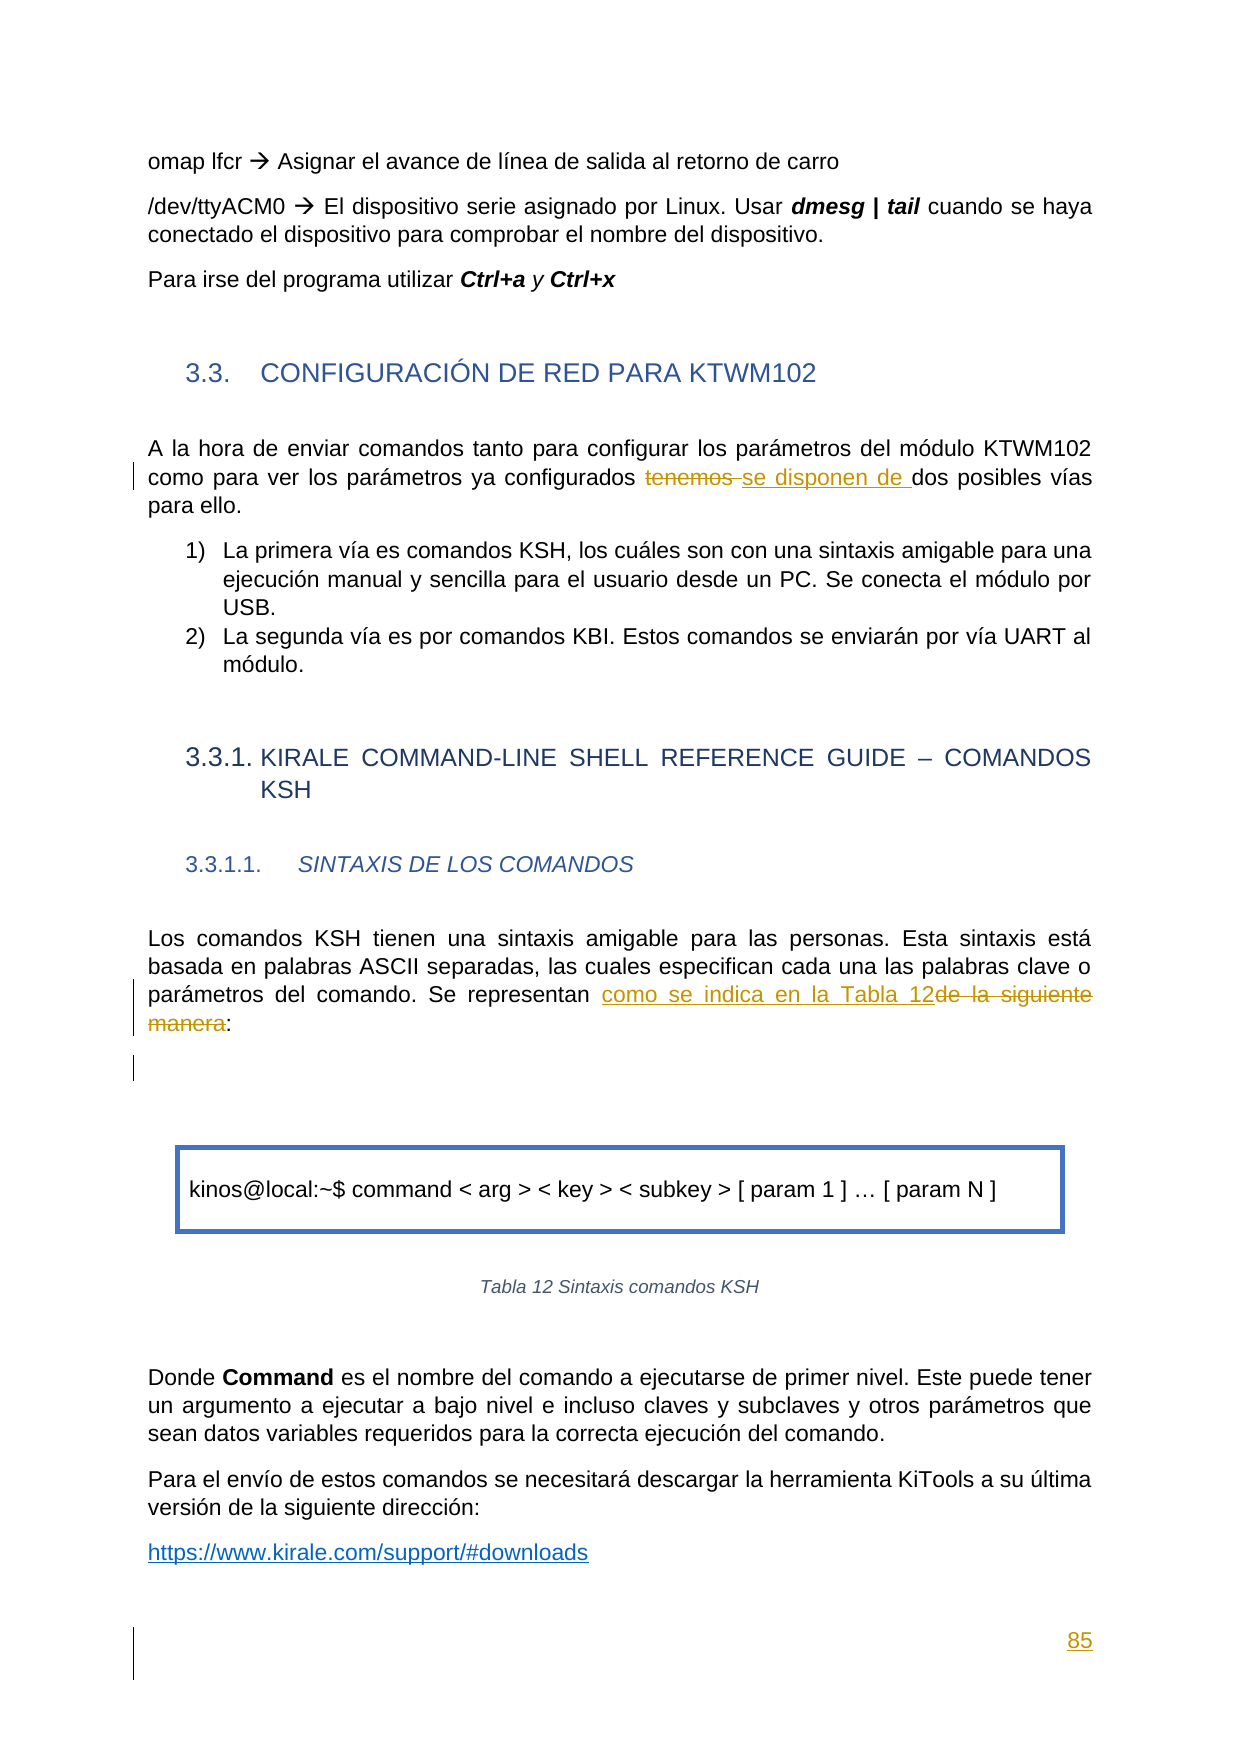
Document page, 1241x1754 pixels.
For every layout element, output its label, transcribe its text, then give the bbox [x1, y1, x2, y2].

list La segunda vía es por comandos KBI. Estos comandos se enviarán por vía UART al módulo. [185, 623, 1092, 677]
text https://www.kirale.com/support/#downloads [148, 1539, 1092, 1565]
subtitle SINTAXIS DE LOS COMANDOS [185, 851, 1092, 877]
subtitle CONFIGURACIÓN DE RED PARA KTWM102 [185, 357, 1092, 388]
text Para irse del programa utilizar Ctrl+a y Ctrl+x [148, 266, 1092, 293]
subtitle KIRALE COMMAND-LINE SHELL REFERENCE GUIDE – COMANDOS KSH [185, 741, 1092, 804]
text Los comandos KSH tienen una sintaxis amigable para las personas. Esta sintaxis está basada en palabras ASCII separadas, las cuales especifican cada una las palabras clave o parámetros del comando. Se representan : [148, 924, 1092, 1036]
text /dev/ttyACM0 El dispositivo serie asignado por Linux. Usar dmesg | tail cuando se haya conectado el dispositivo para comprobar el nombre del dispositivo. [148, 193, 1092, 248]
text Para el envío de estos comandos se necesitará descargar la herramienta KiTools a su última versión de la siguiente dirección: [148, 1466, 1092, 1520]
text Tabla 12 Sintaxis comandos KSH [148, 1276, 1092, 1298]
list La primera vía es comandos KSH, los cuáles son con una sintaxis amigable para una ejecución manual y sencilla para el usuario desde un PC. Se conecta el módulo por USB. [185, 537, 1092, 621]
text A la hora de enviar comandos tanto para configurar los parámetros del módulo KTWM102 como para ver los parámetros ya configurados dos posibles vías para ello. [148, 435, 1092, 519]
text Donde Command es el nombre del comando a ejecutarse de primer nivel. Este puede tener un argumento a ejecutar a bajo nivel e incluso claves y subclaves y otros parámetros que sean datos variables requeridos para la correcta ejecución del comando. [148, 1363, 1092, 1447]
text omap lfcr Asignar el avance de línea de salida al retorno de carro [148, 148, 1092, 174]
table_header kinos@local:~$ command < arg > < key > < subkey > [ param 1 ] … [ param N ] [180, 1150, 1060, 1229]
